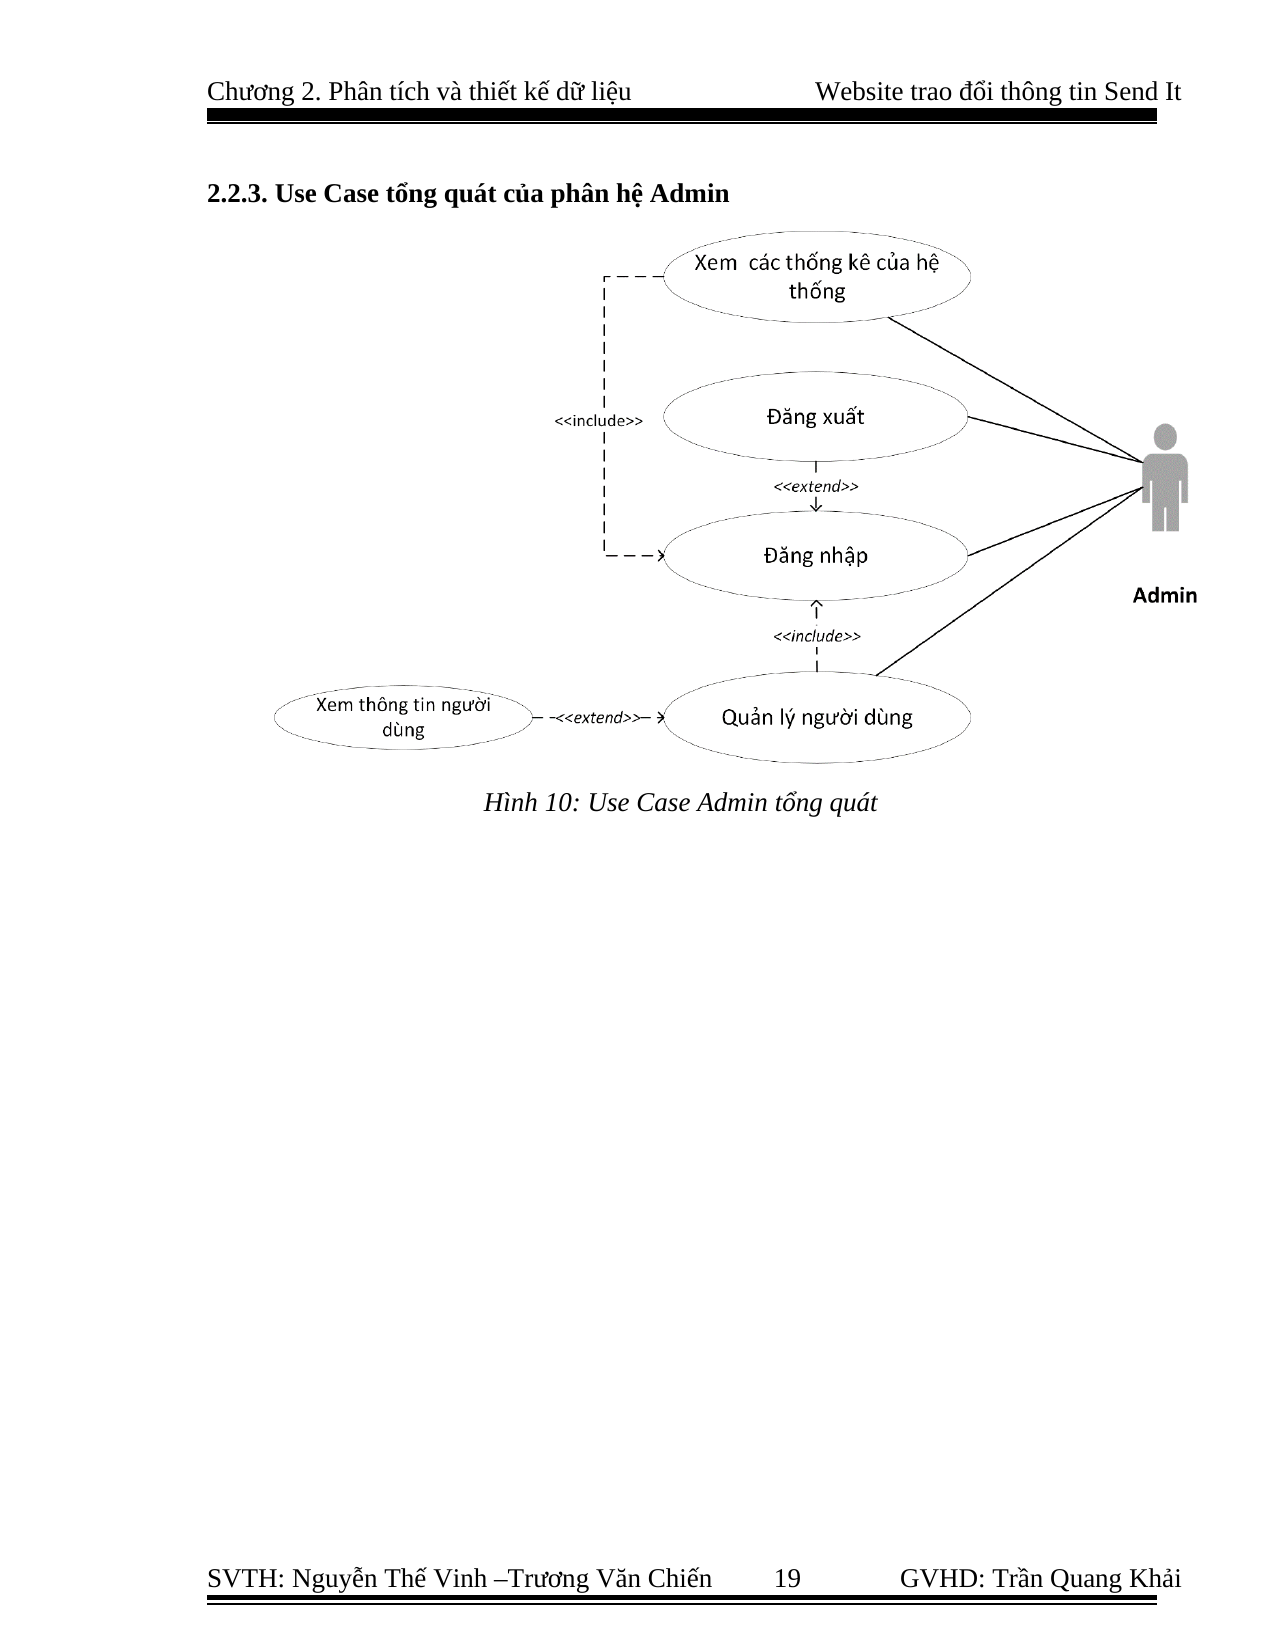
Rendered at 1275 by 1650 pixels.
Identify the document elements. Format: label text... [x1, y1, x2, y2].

text Hình 10: Use Case Admin tổng quát [207, 786, 1157, 817]
subtitle 2.2.3. Use Case tổng quát của phân hệ Admin [207, 177, 1157, 208]
picture [266, 223, 1217, 771]
